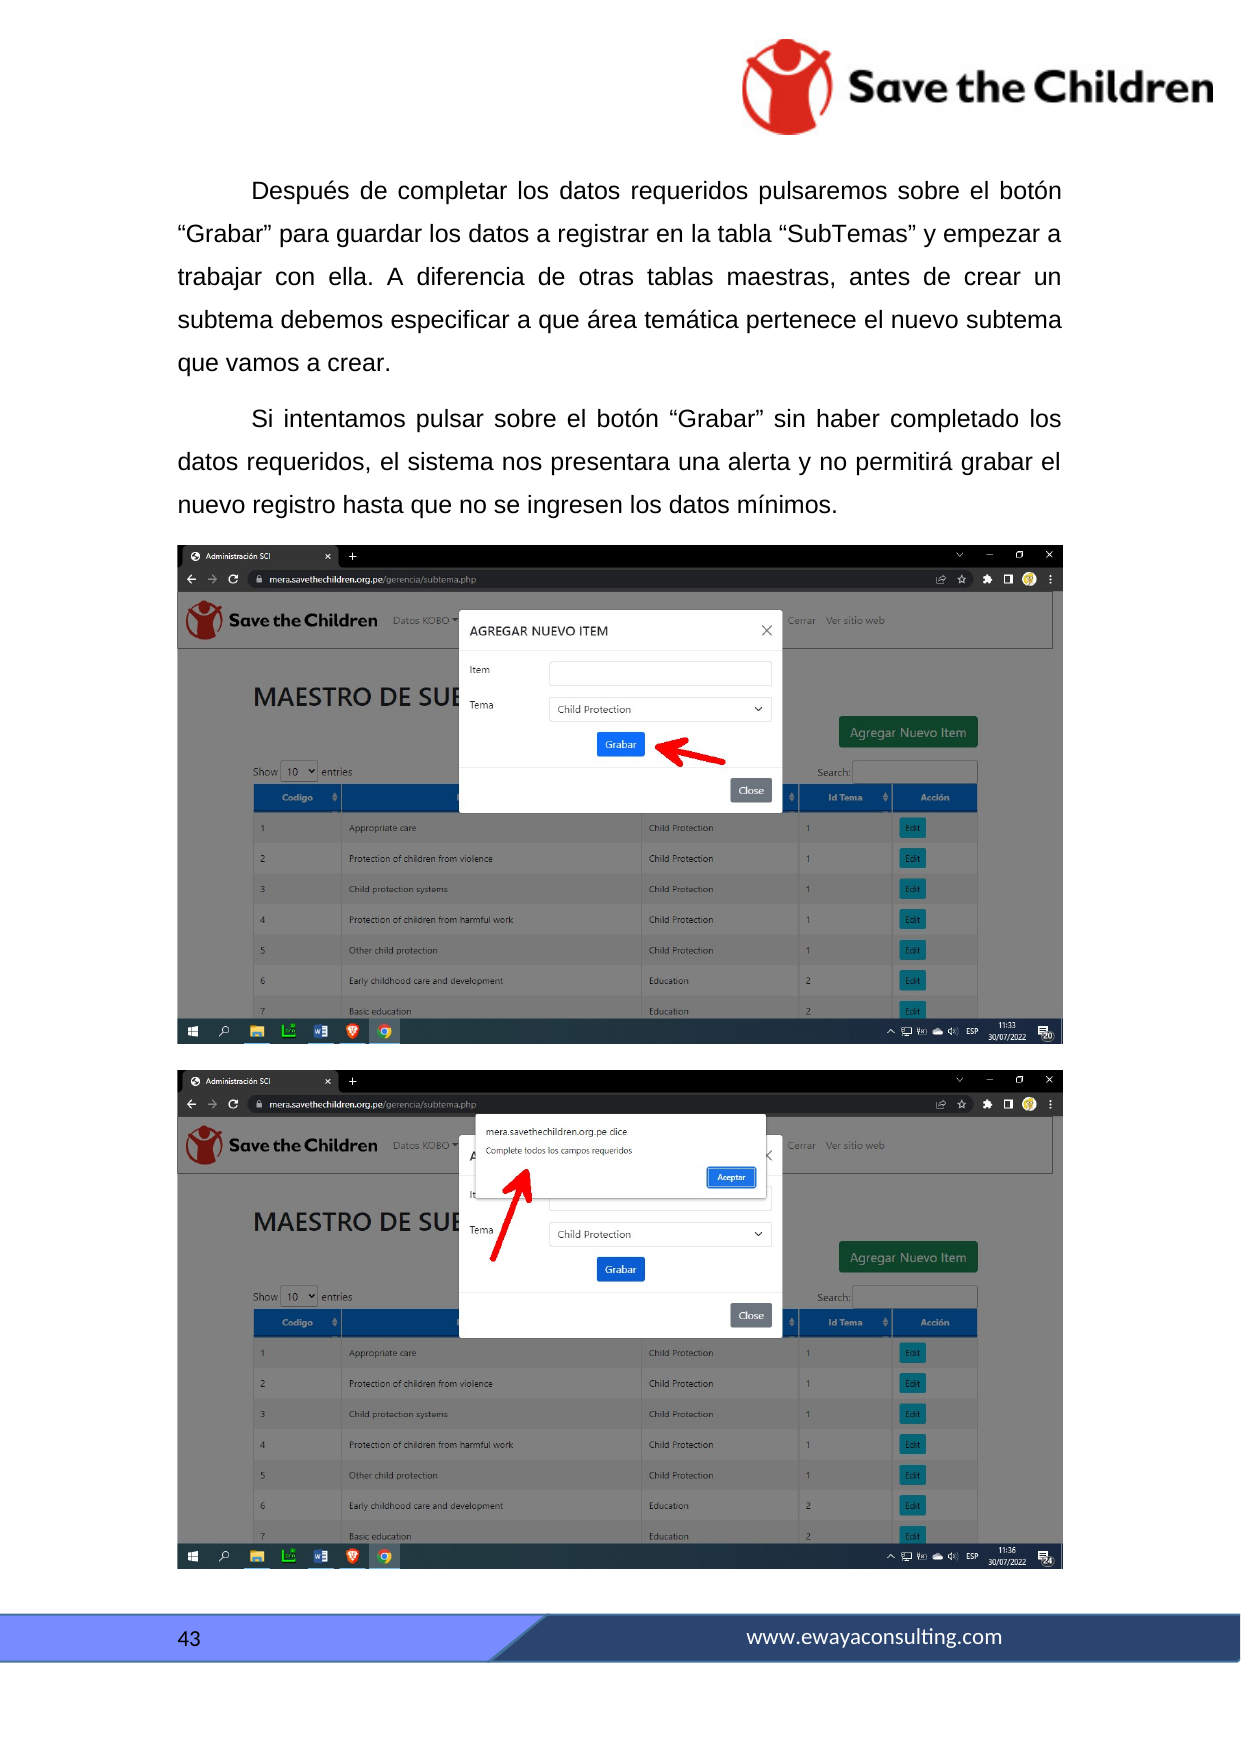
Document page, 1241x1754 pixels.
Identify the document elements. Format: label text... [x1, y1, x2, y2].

picture [177, 545, 1063, 1044]
text Después de completar los datos requeridos pulsaremos sobre el botón “Grabar” para guardar los datos a registrar en la tabla “SubTemas” y empezar a trabajar con ella. A diferencia de otras tablas maestras, antes de crear un subtema debemos especificar a que área temática pertenece el nuevo subtema que vamos a crear. [177, 176, 1063, 377]
picture [177, 1070, 1063, 1569]
picture [742, 39, 1213, 135]
text Si intentamos pulsar sobre el botón “Grabar” sin haber completado los datos requeridos, el sistema nos presentara una alerta y no permitirá grabar el nuevo registro hasta que no se ingresen los datos mínimos. [177, 404, 1063, 519]
